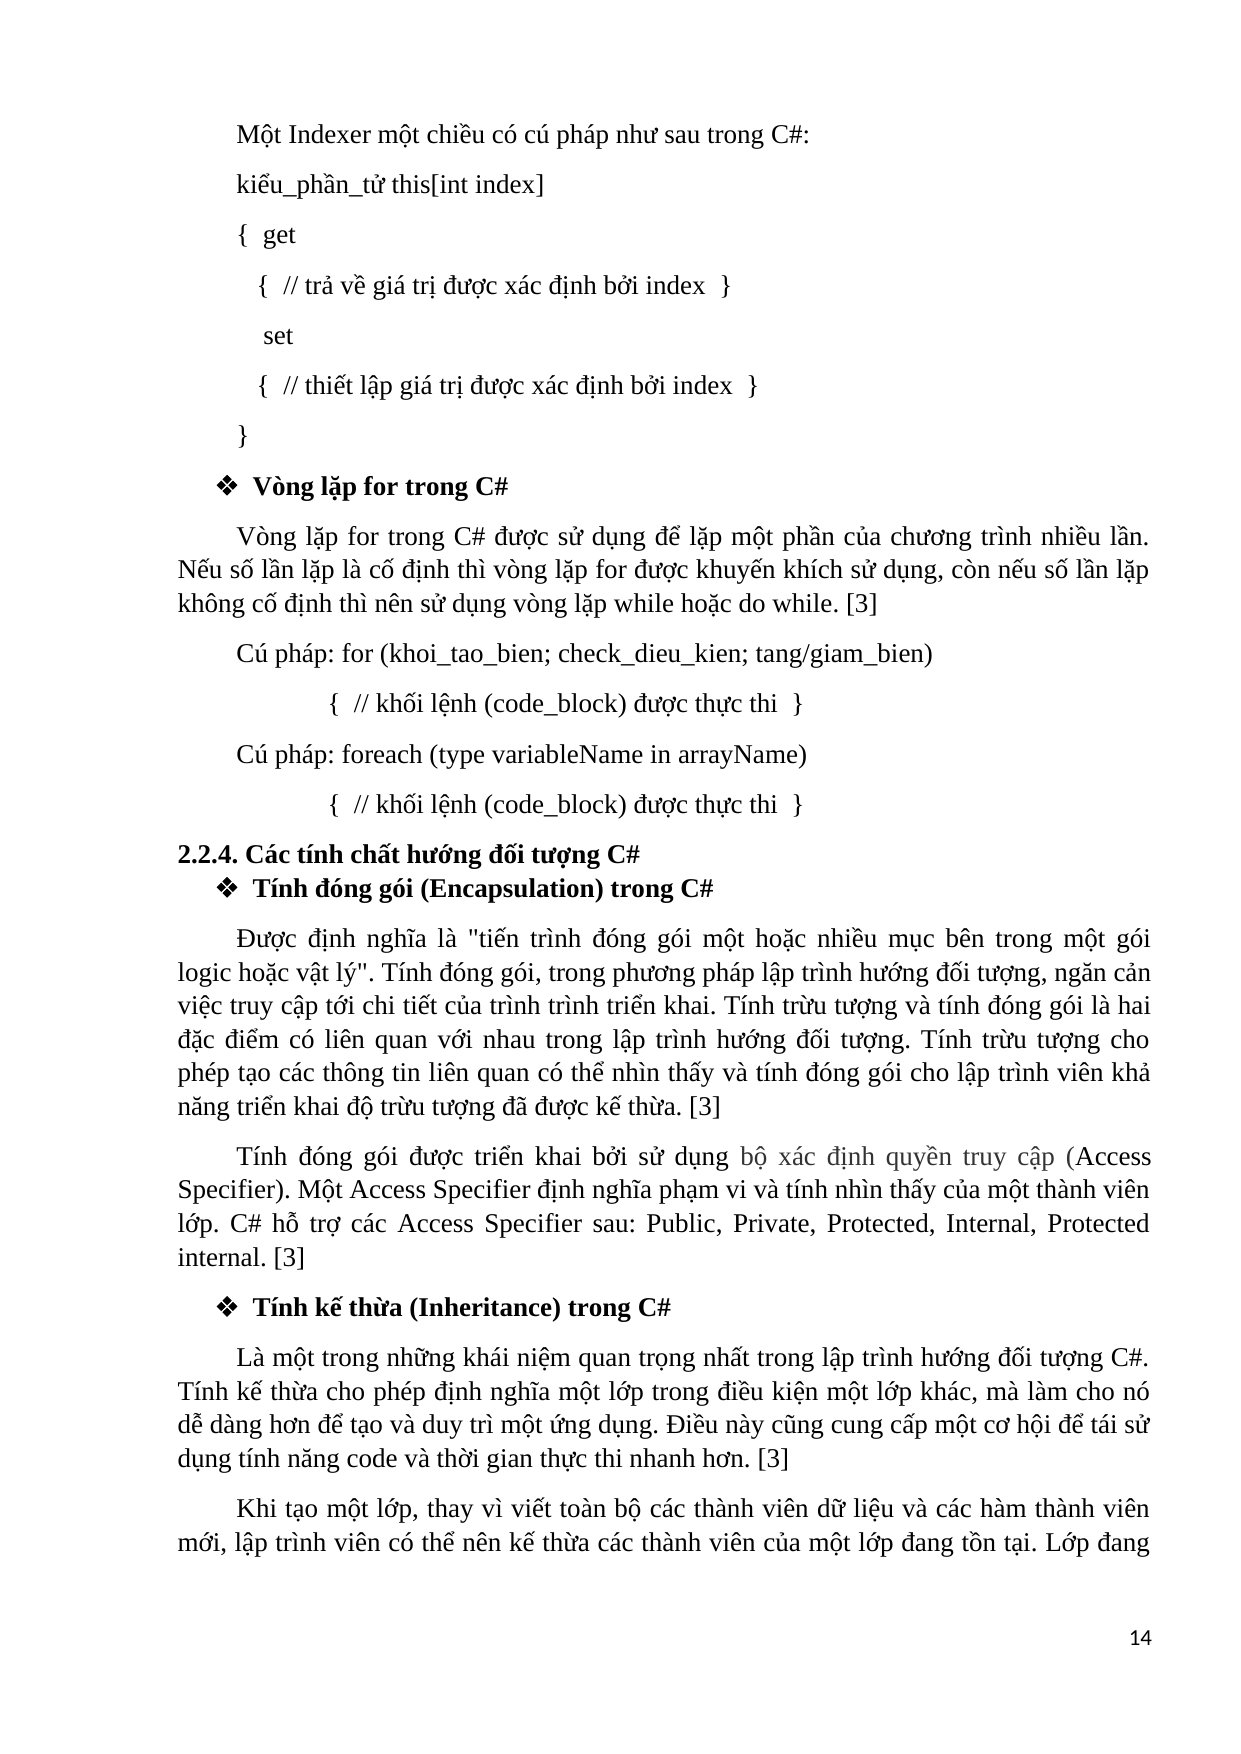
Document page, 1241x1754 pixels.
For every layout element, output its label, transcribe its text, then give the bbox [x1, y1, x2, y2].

text set [177, 319, 1152, 350]
text kiểu_phần_tử this[int index] [177, 168, 1152, 199]
text Được định nghĩa là "tiến trình đóng gói một hoặc nhiều mục bên trong một gói logic hoặc vật lý". Tính đóng gói, trong phương pháp lập trình hướng đối tượng, ngăn cản việc truy cập tới chi tiết của trình trình triển khai. Tính trừu tượng và tính đóng gói là hai đặc điểm có liên quan với nhau trong lập trình hướng đối tượng. Tính trừu tượng cho phép tạo các thông tin liên quan có thể nhìn thấy và tính đóng gói cho lập trình viên khả năng triển khai độ trừu tượng đã được kế thừa. [3] [177, 922, 1152, 1121]
text } [177, 419, 1152, 451]
subtitle 2.2.4. Các tính chất hướng đối tượng C# [177, 838, 1152, 869]
text Cú pháp: foreach (type variableName in arrayName) [177, 738, 1152, 769]
text { // trả về giá trị được xác định bởi index } [177, 269, 1152, 300]
list Tính đóng gói (Encapsulation) trong C# [215, 872, 1152, 903]
text Cú pháp: for (khoi_tao_bien; check_dieu_kien; tang/giam_bien) [177, 637, 1152, 668]
text { // khối lệnh (code_block) được thực thi } [252, 788, 1152, 819]
text { get [177, 218, 1152, 250]
text { // thiết lập giá trị được xác định bởi index } [177, 369, 1152, 400]
text Tính đóng gói được triển khai bởi sử dụng bộ xác định quyền truy cập (Access Specifier). Một Access Specifier định nghĩa phạm vi và tính nhìn thấy của một thành viên lớp. C# hỗ trợ các Access Specifier sau: Public, Private, Protected, Internal, Protected internal. [3] [177, 1140, 1152, 1272]
text Là một trong những khái niệm quan trọng nhất trong lập trình hướng đối tượng C#. Tính kế thừa cho phép định nghĩa một lớp trong điều kiện một lớp khác, mà làm cho nó dễ dàng hơn để tạo và duy trì một ứng dụng. Điều này cũng cung cấp một cơ hội để tái sử dụng tính năng code và thời gian thực thi nhanh hơn. [3] [177, 1341, 1152, 1473]
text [177, 1492, 1152, 1557]
text { // khối lệnh (code_block) được thực thi } [252, 687, 1152, 719]
text Vòng lặp for trong C# được sử dụng để lặp một phần của chương trình nhiều lần. Nếu số lần lặp là cố định thì vòng lặp for được khuyến khích sử dụng, còn nếu số lần lặp không cố định thì nên sử dụng vòng lặp while hoặc do while. [3] [177, 520, 1152, 618]
list Vòng lặp for trong C# [215, 469, 1152, 501]
list Tính kế thừa (Inheritance) trong C# [215, 1291, 1152, 1322]
text Một Indexer một chiều có cú pháp như sau trong C#: [177, 118, 1152, 149]
